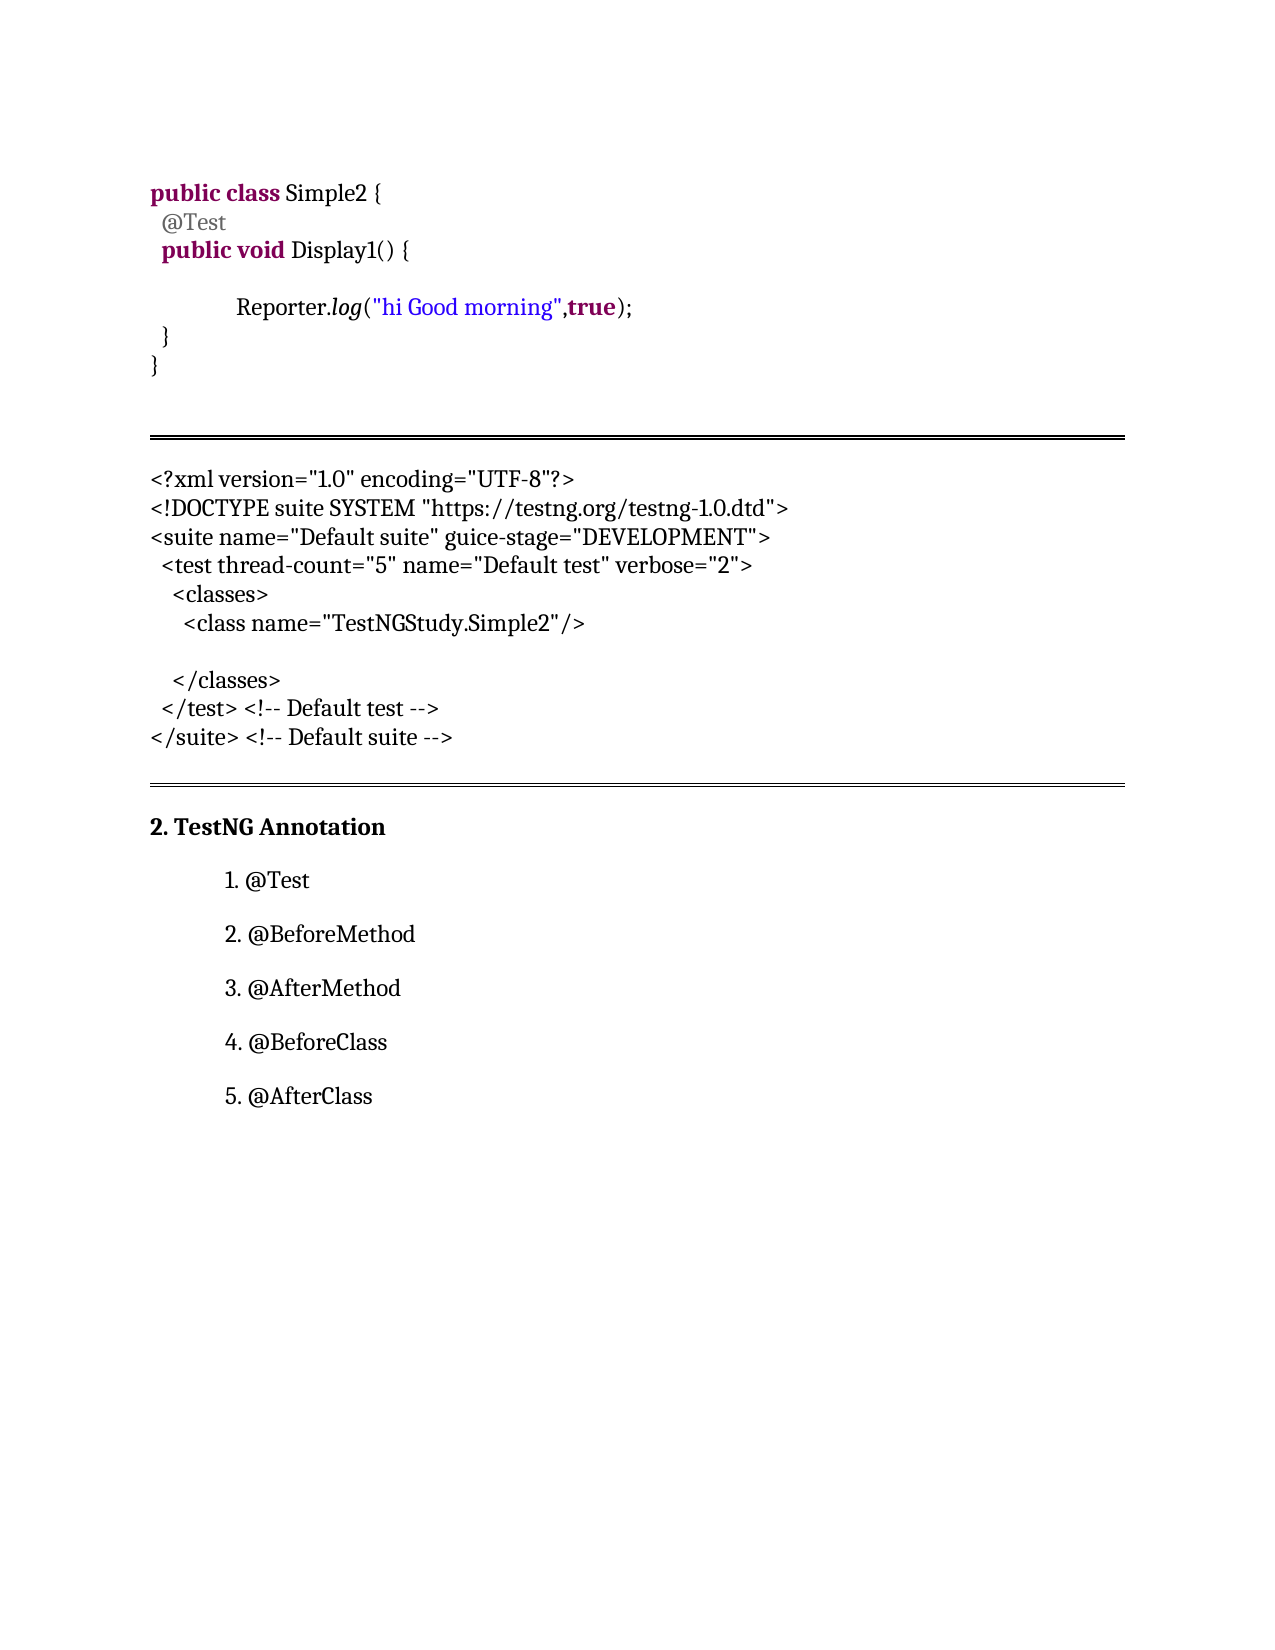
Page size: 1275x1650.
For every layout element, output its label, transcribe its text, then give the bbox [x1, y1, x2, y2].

text 2. @BeforeMethod [150, 920, 1125, 949]
text 2. TestNG Annotation [150, 812, 1125, 841]
text 4. @BeforeClass [150, 1028, 1125, 1057]
text <classes> [150, 580, 1125, 609]
text public class Simple2 { [150, 179, 1125, 207]
text </classes> [150, 666, 1125, 694]
text <class name="TestNGStudy.Simple2"/> [150, 609, 1125, 637]
text 5. @AfterClass [150, 1082, 1125, 1110]
text } [150, 322, 1125, 351]
text </test> <!-- Default test --> [150, 694, 1125, 723]
text } [150, 351, 1125, 379]
text </suite> <!-- Default suite --> [150, 723, 1125, 752]
text Reporter.log("hi Good morning",true); [150, 293, 1125, 322]
text <test thread-count="5" name="Default test" verbose="2"> [150, 551, 1125, 580]
text 1. @Test [150, 866, 1125, 895]
text 3. @AfterMethod [150, 974, 1125, 1003]
text public void Display1() { [150, 236, 1125, 265]
text @Test [150, 207, 1125, 236]
text <!DOCTYPE suite SYSTEM "https://testng.org/testng-1.0.dtd"> [150, 494, 1125, 522]
text <suite name="Default suite" guice-stage="DEVELOPMENT"> [150, 522, 1125, 551]
text <?xml version="1.0" encoding="UTF-8"?> [150, 465, 1125, 494]
